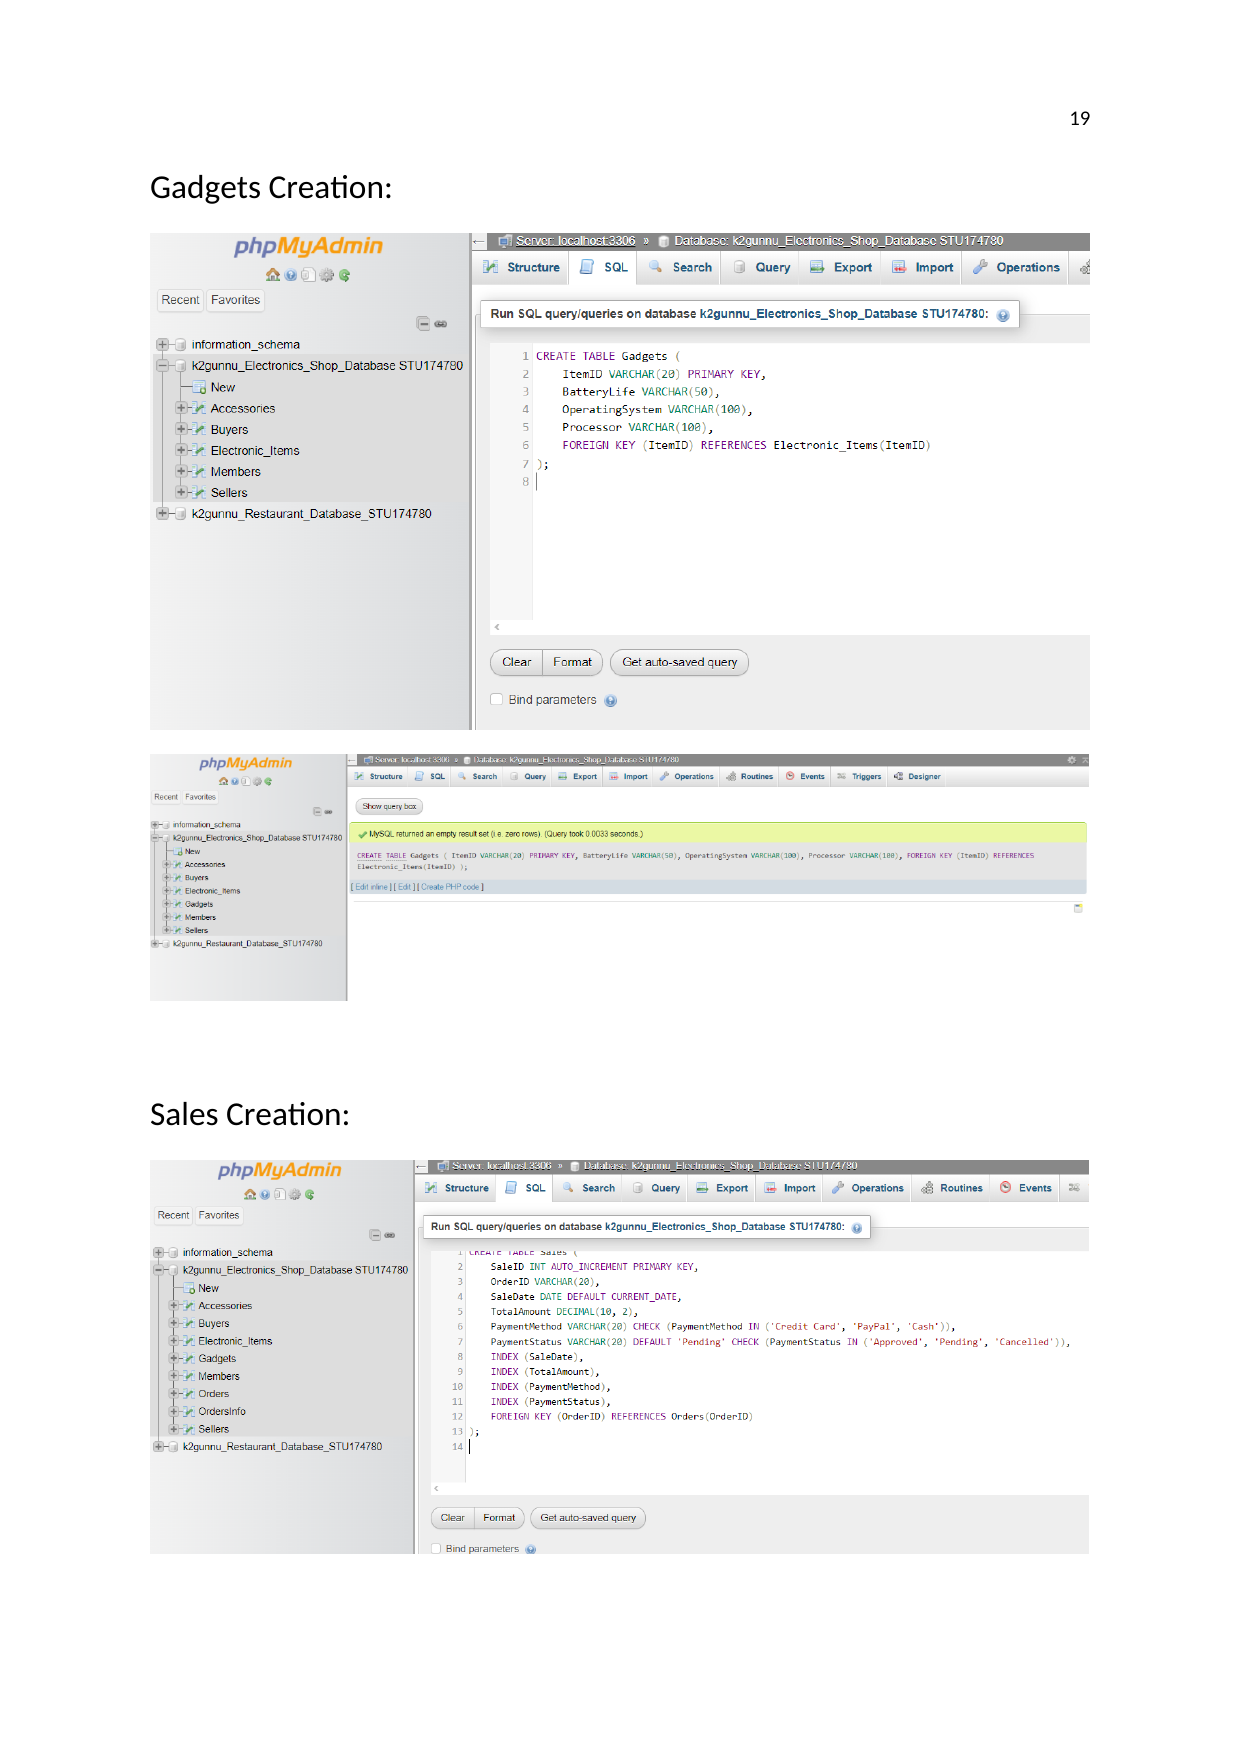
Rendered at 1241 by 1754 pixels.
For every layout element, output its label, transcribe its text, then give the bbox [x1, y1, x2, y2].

text Gadgets Creation: [150, 166, 1090, 207]
picture [150, 233, 1090, 730]
text Sales Creation: [150, 1093, 1090, 1134]
picture [150, 754, 1089, 1001]
picture [150, 1160, 1089, 1554]
